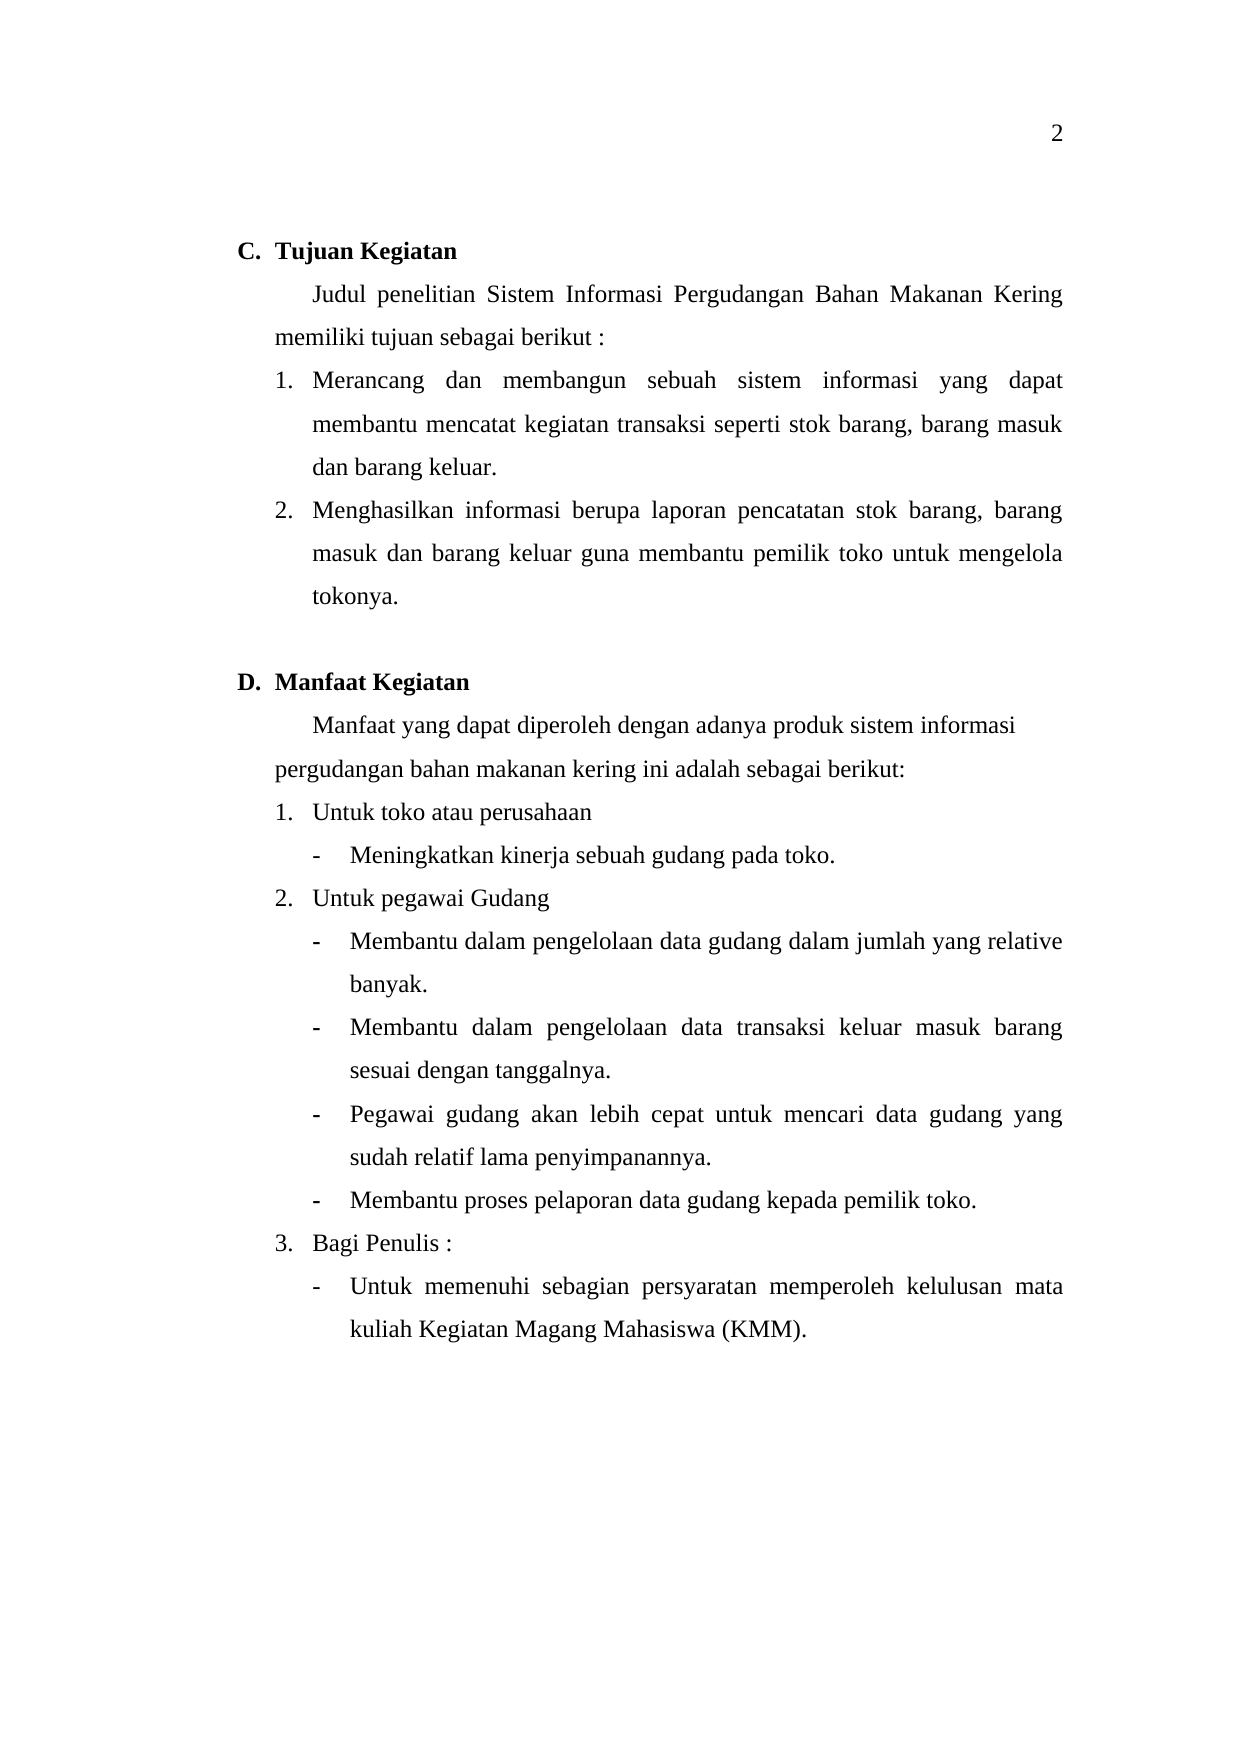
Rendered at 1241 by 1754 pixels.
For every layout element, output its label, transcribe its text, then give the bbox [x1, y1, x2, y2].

list Bagi Penulis : [274, 1228, 1063, 1257]
list Meningkatkan kinerja sebuah gudang pada toko. [312, 840, 1063, 869]
list Menghasilkan informasi berupa laporan pencatatan stok barang, barang masuk dan barang keluar guna membantu pemilik toko untuk mengelola tokonya. [274, 495, 1063, 610]
subtitle Manfaat Kegiatan [237, 667, 1063, 696]
list Untuk memenuhi sebagian persyaratan memperoleh kelulusan mata kuliah Kegiatan Magang Mahasiswa (KMM). [312, 1271, 1063, 1343]
list Untuk toko atau perusahaan [274, 797, 1063, 826]
list Pegawai gudang akan lebih cepat untuk mencari data gudang yang sudah relatif lama penyimpanannya. [312, 1099, 1063, 1171]
text Manfaat yang dapat diperoleh dengan adanya produk sistem informasi pergudangan bahan makanan kering ini adalah sebagai berikut: [274, 711, 1063, 782]
subtitle Tujuan Kegiatan [237, 236, 1063, 265]
list Membantu dalam pengelolaan data transaksi keluar masuk barang sesuai dengan tanggalnya. [312, 1012, 1063, 1084]
text Judul penelitian Sistem Informasi Pergudangan Bahan Makanan Kering memiliki tujuan sebagai berikut : [274, 279, 1063, 351]
list Merancang dan membangun sebuah sistem informasi yang dapat membantu mencatat kegiatan transaksi seperti stok barang, barang masuk dan barang keluar. [274, 366, 1063, 481]
list Membantu dalam pengelolaan data gudang dalam jumlah yang relative banyak. [312, 926, 1063, 998]
list Membantu proses pelaporan data gudang kepada pemilik toko. [312, 1185, 1063, 1214]
list Untuk pegawai Gudang [274, 883, 1063, 912]
